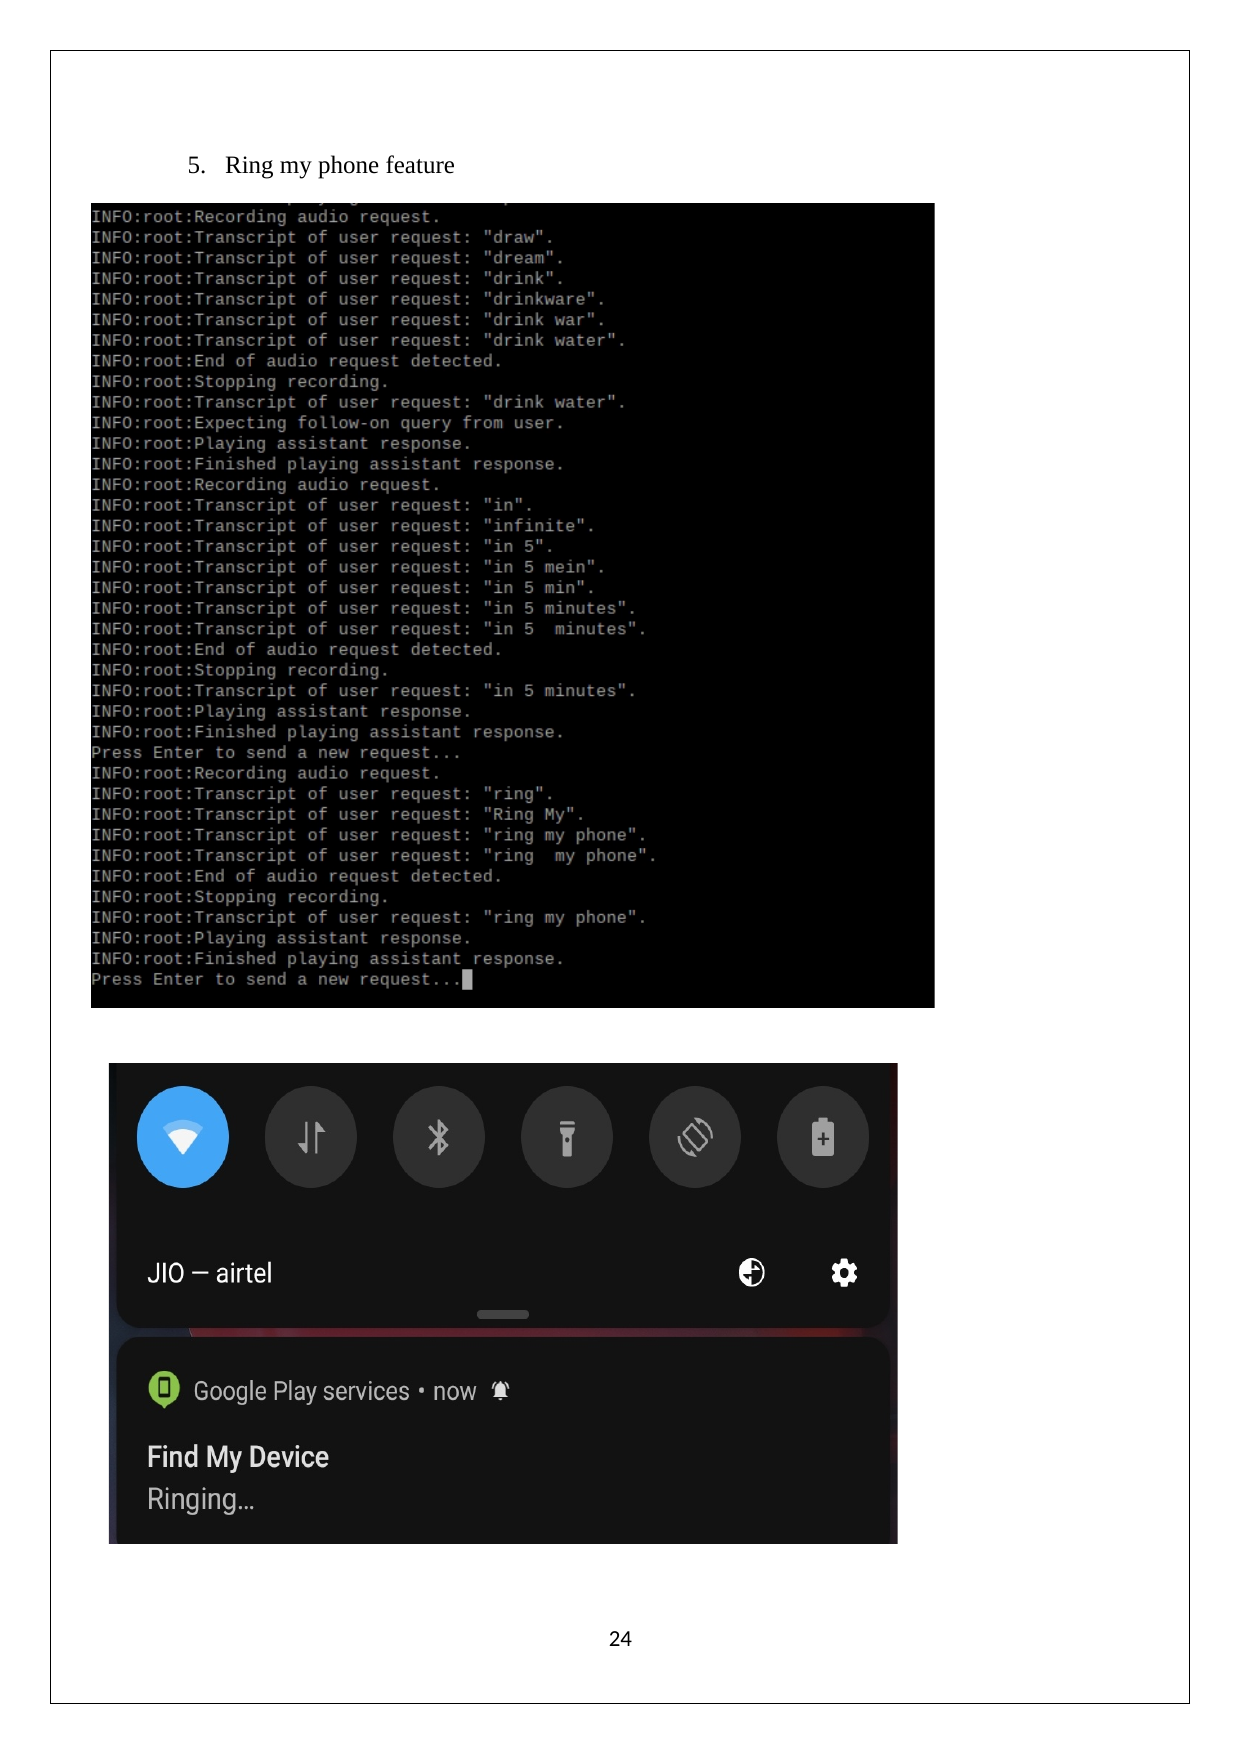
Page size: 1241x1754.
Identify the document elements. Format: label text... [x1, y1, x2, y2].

picture [91, 203, 935, 1008]
picture [108, 1063, 898, 1544]
list Ring my phone feature [187, 150, 1090, 179]
